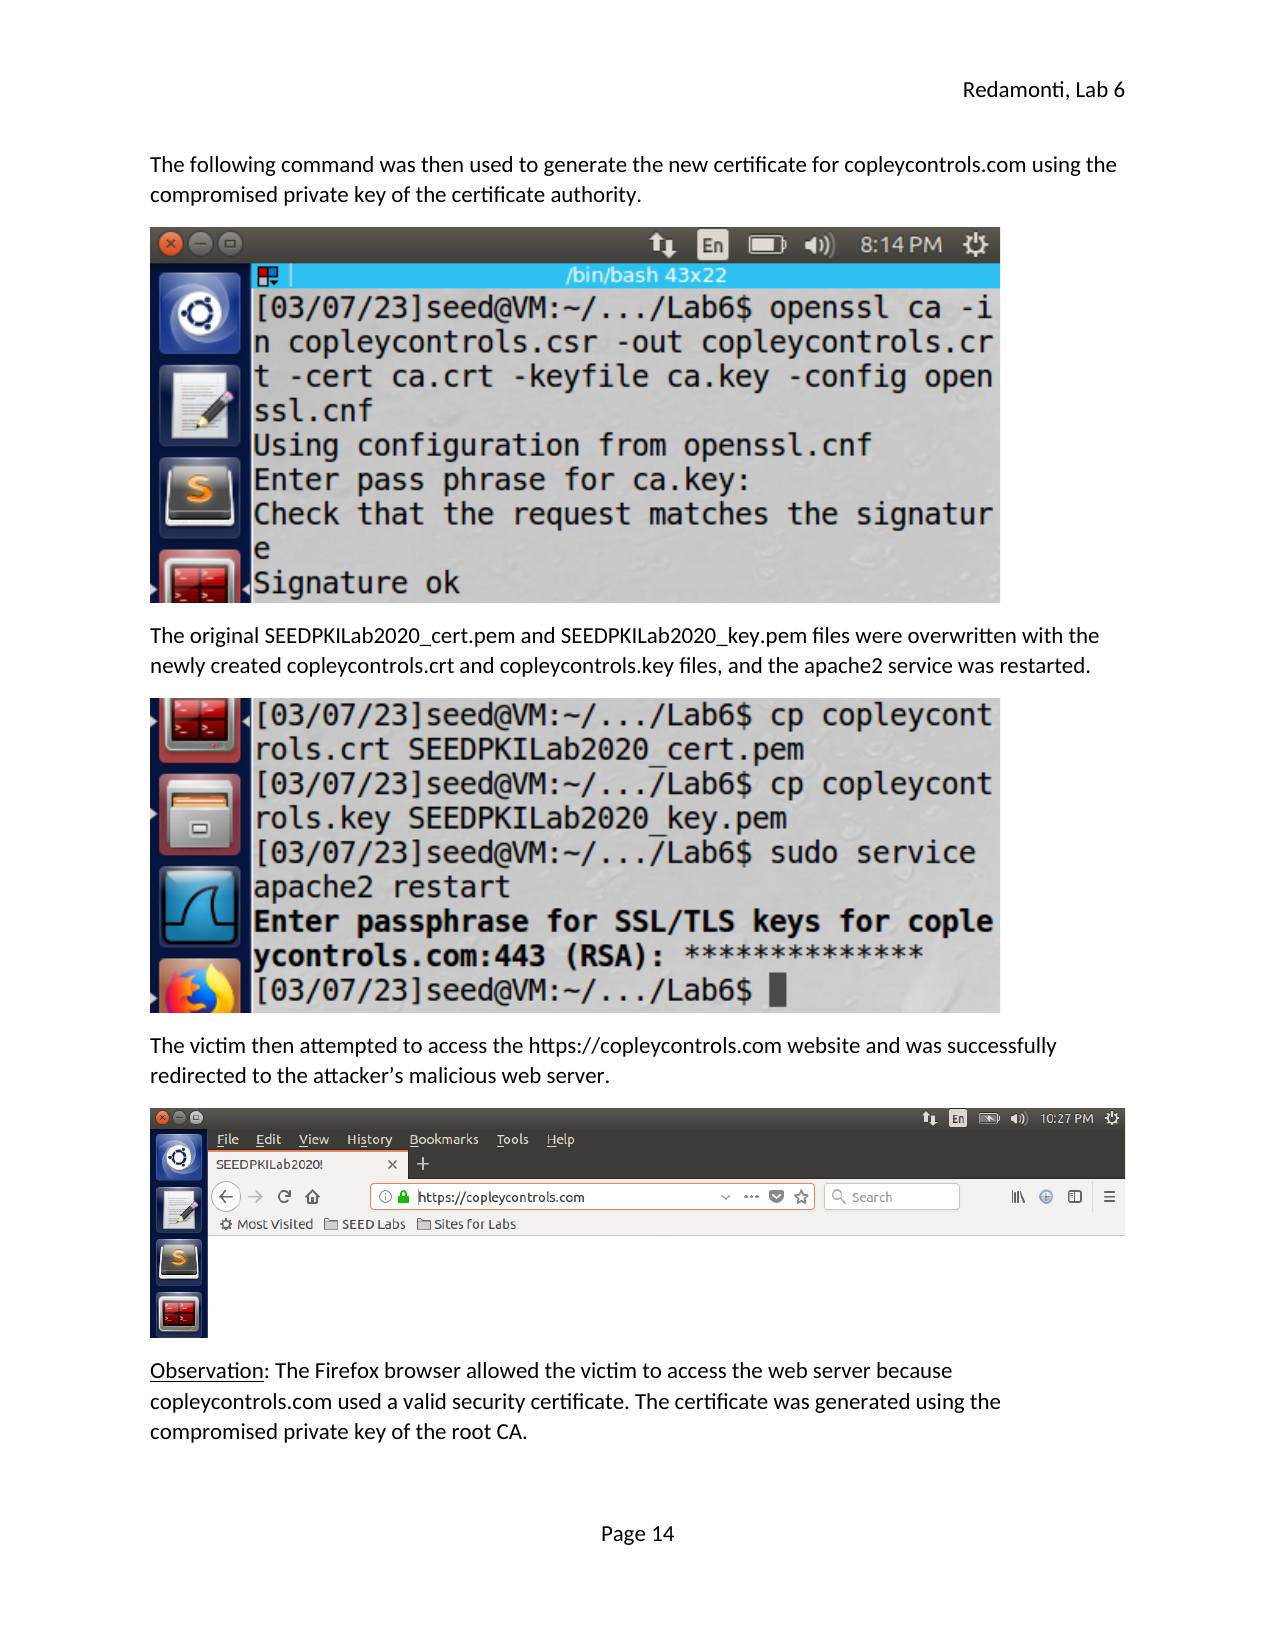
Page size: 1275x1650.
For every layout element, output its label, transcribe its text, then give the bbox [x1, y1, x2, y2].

text The following command was then used to generate the new certificate for copleycontrols.com using the compromised private key of the certificate authority. [150, 150, 1125, 208]
text The victim then attempted to access the https://copleycontrols.com website and was successfully redirected to the attacker’s malicious web server. [150, 1031, 1125, 1089]
picture [150, 227, 1001, 603]
picture [150, 698, 1001, 1013]
text Observation: The Firefox browser allowed the victim to access the web server because copleycontrols.com used a valid security certificate. The certificate was generated using the compromised private key of the root CA. [150, 1357, 1125, 1445]
text The original SEEDPKILab2020_cert.pem and SEEDPKILab2020_key.pem files were overwritten with the newly created copleycontrols.crt and copleycontrols.key files, and the apache2 service was restarted. [150, 621, 1125, 679]
picture [150, 1108, 1125, 1338]
